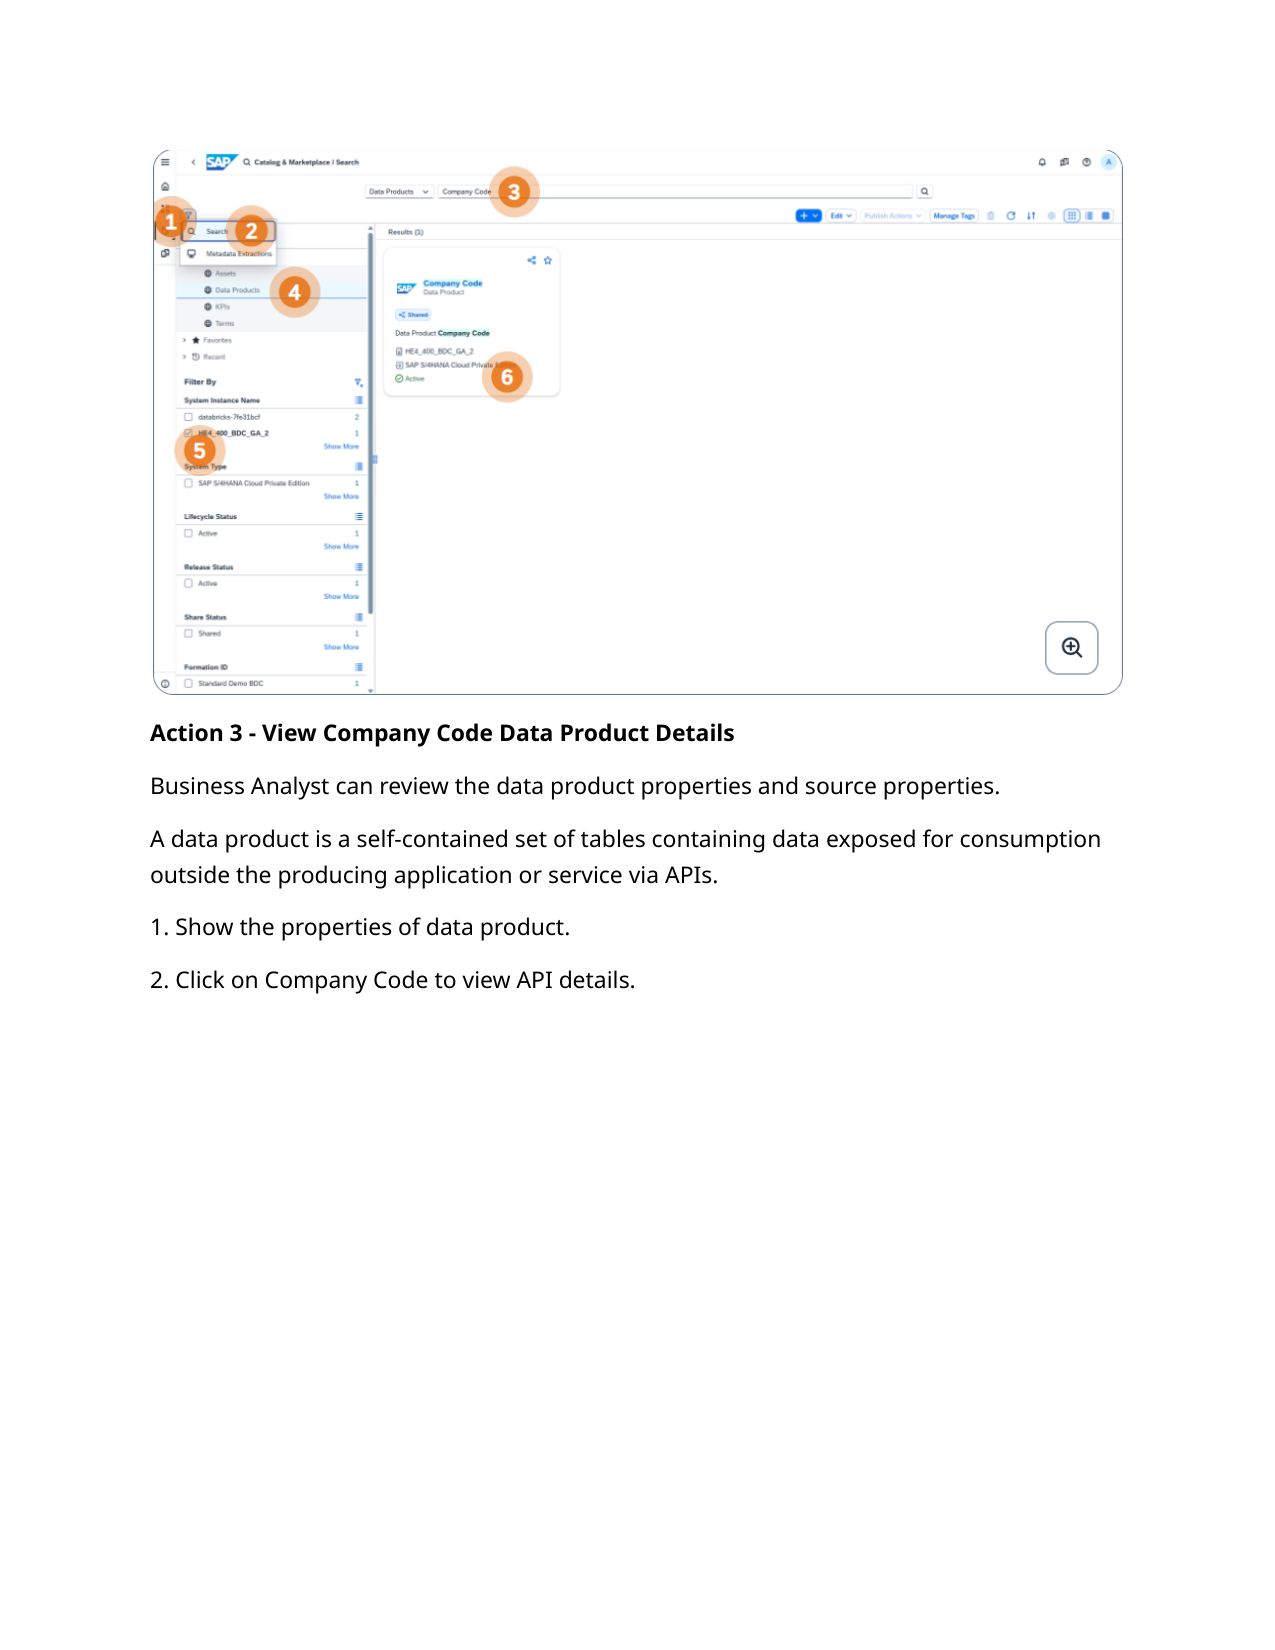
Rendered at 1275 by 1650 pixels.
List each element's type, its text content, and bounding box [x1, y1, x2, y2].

text Action 3 - View Company Code Data Product Details [150, 717, 1125, 749]
text Business Analyst can review the data product properties and source properties. [150, 770, 1125, 801]
picture [150, 150, 1125, 696]
text A data product is a self-contained set of tables containing data exposed for consumption outside the producing application or service via APIs. [150, 823, 1125, 890]
text 2. Click on Company Code to view API details. [150, 964, 1125, 995]
text 1. Show the properties of data product. [150, 911, 1125, 942]
